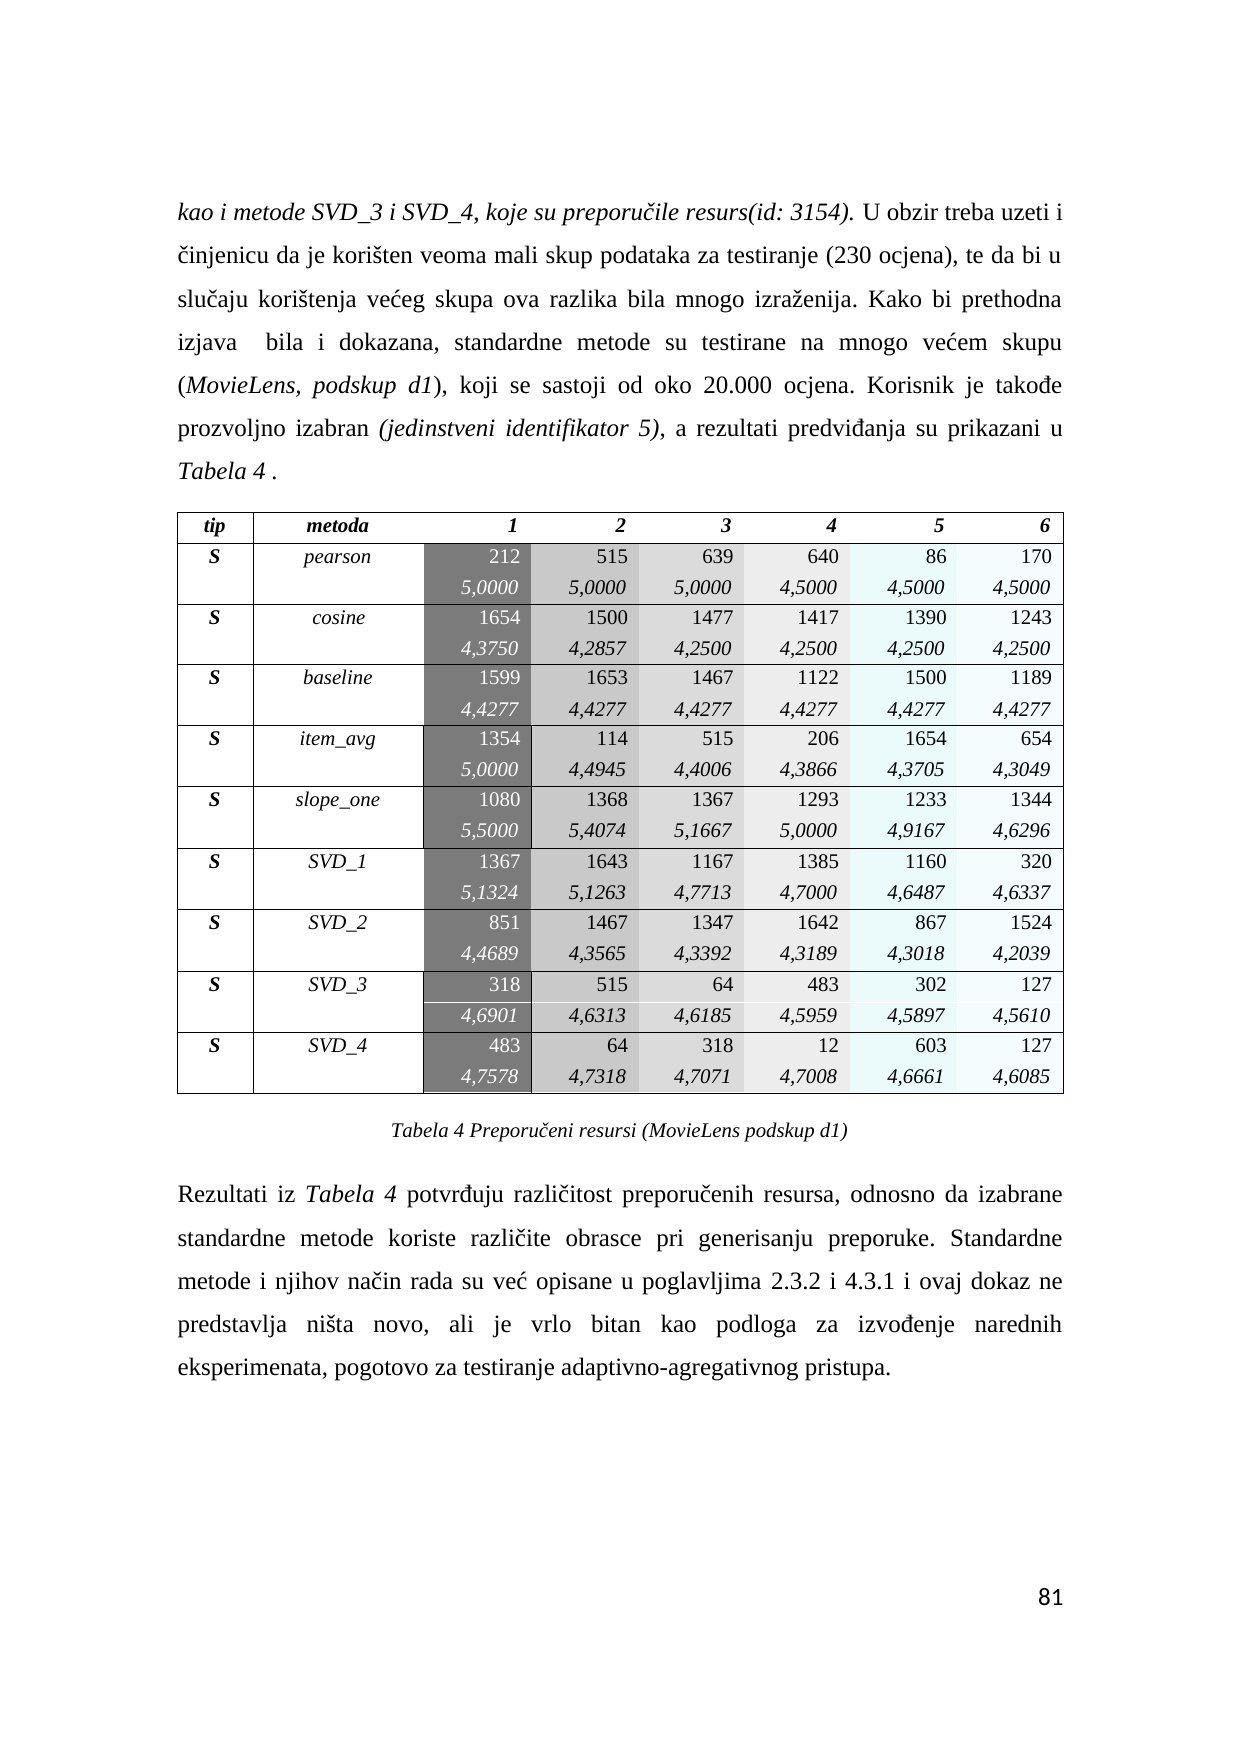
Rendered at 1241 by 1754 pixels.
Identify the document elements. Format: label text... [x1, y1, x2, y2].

table_cell 1160 [850, 849, 957, 879]
table_cell 4,5897 [850, 1003, 957, 1032]
table_cell 515 [531, 544, 639, 574]
table_cell 318 [424, 972, 531, 1002]
table_header 4 [744, 513, 850, 543]
table_cell 4,5000 [850, 574, 957, 604]
table_cell [178, 574, 253, 604]
table_cell S [178, 787, 253, 817]
table_cell S [178, 910, 253, 940]
table_cell 5,5000 [424, 817, 531, 848]
table_cell 4,4277 [850, 696, 957, 725]
table_cell 1417 [744, 605, 850, 635]
table_cell 4,2500 [744, 635, 850, 664]
table_cell 4,3750 [424, 635, 531, 664]
table_cell 4,5959 [744, 1003, 850, 1032]
table_cell 302 [850, 972, 957, 1002]
table_cell 1385 [744, 849, 850, 879]
table_cell 640 [744, 544, 850, 574]
table_cell 4,3565 [531, 940, 639, 971]
table_header tip [178, 513, 253, 543]
table_cell [178, 696, 253, 725]
table_cell 318 [639, 1033, 744, 1063]
table_cell 4,6487 [850, 879, 957, 909]
table_cell 4,4277 [958, 696, 1063, 725]
table_cell 127 [958, 972, 1063, 1002]
table_cell 4,4689 [424, 940, 531, 971]
table_cell cosine [254, 605, 423, 664]
table_cell pearson [254, 544, 423, 604]
table_cell 4,5610 [958, 1003, 1063, 1032]
table_cell 4,6185 [639, 1003, 744, 1032]
table_cell 1524 [958, 910, 1063, 940]
text Tabela 4 Preporučeni resursi (MovieLens podskup d1) [177, 1118, 1063, 1142]
table_cell 515 [532, 972, 639, 1002]
table_header metoda [254, 513, 423, 543]
table_cell 4,4006 [639, 756, 744, 786]
table_header 3 [639, 513, 744, 543]
table_cell 1477 [639, 605, 744, 635]
table_cell 1189 [958, 665, 1063, 696]
table_cell 5,0000 [424, 574, 531, 604]
table_cell SVD_3 [254, 972, 423, 1032]
table_cell 5,1263 [531, 879, 639, 909]
table_cell 212 [424, 544, 531, 574]
table_cell 4,4945 [532, 756, 639, 786]
table_cell 4,4277 [531, 696, 639, 725]
table_cell 206 [744, 726, 850, 756]
table_cell item_avg [254, 726, 423, 786]
table_cell slope_one [254, 787, 423, 848]
table_cell S [178, 605, 253, 635]
table_cell 127 [958, 1033, 1063, 1063]
table_cell [178, 817, 253, 848]
table_cell 5,1324 [424, 879, 531, 909]
table_cell 1367 [639, 787, 744, 817]
table_cell 5,0000 [744, 817, 850, 848]
table_cell 320 [958, 849, 1063, 879]
table_cell 4,2500 [639, 635, 744, 664]
table_cell 1467 [639, 665, 744, 696]
table_cell 4,9167 [850, 817, 957, 848]
table_cell 1243 [958, 605, 1063, 635]
table_cell 4,4277 [639, 696, 744, 725]
table_cell S [178, 1033, 253, 1063]
table_cell 1347 [639, 910, 744, 940]
table_cell 114 [532, 726, 639, 756]
table_cell 4,3392 [639, 940, 744, 971]
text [177, 197, 1063, 485]
table_cell 4,7713 [639, 879, 744, 909]
table_cell [178, 1003, 253, 1032]
table_cell 1367 [424, 849, 531, 879]
table_cell 4,5000 [958, 574, 1063, 604]
table_cell 1654 [850, 726, 957, 756]
table_header 5 [850, 513, 957, 543]
table_cell SVD_2 [254, 910, 423, 971]
table_cell 1390 [850, 605, 957, 635]
table_cell 483 [424, 1033, 531, 1063]
table_cell 4,2500 [850, 635, 957, 664]
table_cell 4,3049 [958, 756, 1063, 786]
table_cell 1368 [532, 787, 639, 817]
table_cell 4,6661 [850, 1063, 957, 1092]
table_cell 5,0000 [639, 574, 744, 604]
table_cell 639 [639, 544, 744, 574]
table_cell 4,6085 [958, 1063, 1063, 1092]
table_cell 1354 [424, 726, 531, 756]
table_cell 5,4074 [532, 817, 639, 848]
table_cell 86 [850, 544, 957, 574]
table_cell 1500 [531, 605, 639, 635]
table_cell 4,4277 [744, 696, 850, 725]
table_cell 4,6313 [532, 1003, 639, 1032]
table_cell 654 [958, 726, 1063, 756]
table_cell [178, 879, 253, 909]
table_cell 64 [532, 1033, 639, 1063]
table_cell 4,2500 [958, 635, 1063, 664]
table_cell 515 [639, 726, 744, 756]
table_header 1 [424, 513, 531, 543]
table_cell 4,4277 [424, 696, 531, 725]
table_cell 64 [639, 972, 744, 1002]
table_cell 603 [850, 1033, 957, 1063]
table_cell 4,7578 [424, 1063, 531, 1092]
table_cell 1654 [424, 605, 531, 635]
table_cell 1167 [639, 849, 744, 879]
table_cell 4,7008 [744, 1063, 850, 1092]
table_header 2 [531, 513, 639, 543]
table_cell 1233 [850, 787, 957, 817]
table_cell 483 [744, 972, 850, 1002]
table_cell SVD_4 [254, 1033, 423, 1092]
table_cell 5,1667 [639, 817, 744, 848]
table_cell 1500 [850, 665, 957, 696]
table_cell 4,7318 [532, 1063, 639, 1092]
table_cell 1080 [424, 787, 531, 817]
table_cell S [178, 972, 253, 1002]
table_cell 1642 [744, 910, 850, 940]
table_cell 4,3705 [850, 756, 957, 786]
text Rezultati iz Tabela 4 potvrđuju različitost preporučenih resursa, odnosno da izabrane standardne metode koriste različite obrasce pri generisanju preporuke. Standardne metode i njihov način rada su već opisane u poglavljima 2.3.2 i 4.3.1 i ovaj dokaz ne predstavlja ništa novo, ali je vrlo bitan kao podloga za izvođenje narednih eksperimenata, pogotovo za testiranje adaptivno-agregativnog pristupa. [177, 1179, 1063, 1381]
table_cell 4,2857 [531, 635, 639, 664]
table_cell 4,3189 [744, 940, 850, 971]
table_cell 1293 [744, 787, 850, 817]
table_cell SVD_1 [254, 849, 423, 909]
table_cell 4,6296 [958, 817, 1063, 848]
table_cell 4,7071 [639, 1063, 744, 1092]
table_cell [178, 635, 253, 664]
table_cell 5,0000 [424, 756, 531, 786]
table_cell 1122 [744, 665, 850, 696]
table_cell 4,7000 [744, 879, 850, 909]
table_cell S [178, 544, 253, 574]
table_cell baseline [254, 665, 423, 725]
table_cell 4,6901 [424, 1003, 531, 1032]
table_cell 851 [424, 910, 531, 940]
table_cell [178, 1063, 253, 1092]
table_cell 1344 [958, 787, 1063, 817]
table_cell 4,3018 [850, 940, 957, 971]
table_cell S [178, 665, 253, 696]
table_cell 4,3866 [744, 756, 850, 786]
table_cell S [178, 849, 253, 879]
table_cell 5,0000 [531, 574, 639, 604]
table_cell [178, 940, 253, 971]
table_cell 1599 [424, 665, 531, 696]
table_cell 1467 [531, 910, 639, 940]
table_cell [178, 756, 253, 786]
table_cell 867 [850, 910, 957, 940]
table_cell 12 [744, 1033, 850, 1063]
table_cell S [178, 726, 253, 756]
table_cell 4,5000 [744, 574, 850, 604]
table_cell 170 [958, 544, 1063, 574]
table_cell 4,2039 [958, 940, 1063, 971]
table_cell 4,6337 [958, 879, 1063, 909]
table_cell 1643 [531, 849, 639, 879]
table_header 6 [958, 513, 1063, 543]
table_cell 1653 [531, 665, 639, 696]
